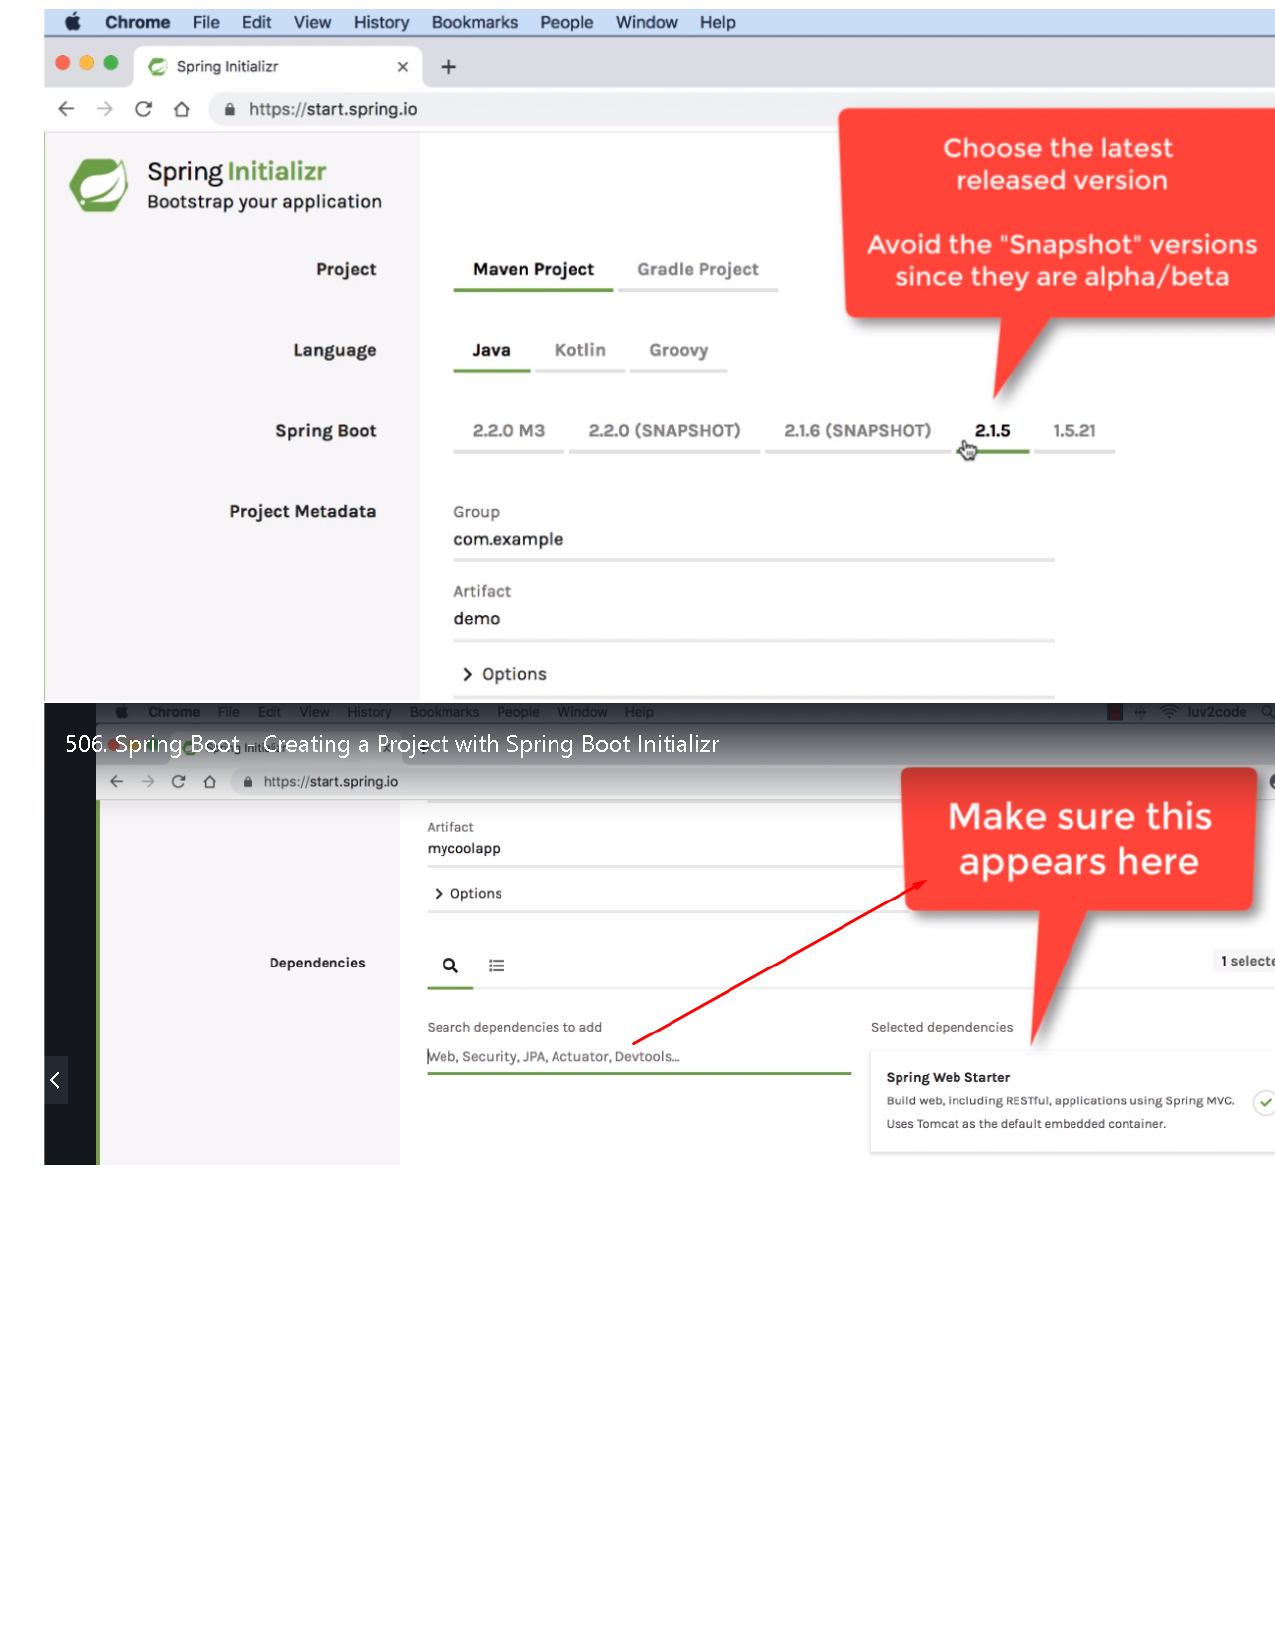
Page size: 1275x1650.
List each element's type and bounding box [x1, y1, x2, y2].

picture [44, 703, 1275, 1165]
picture [44, 9, 1275, 701]
